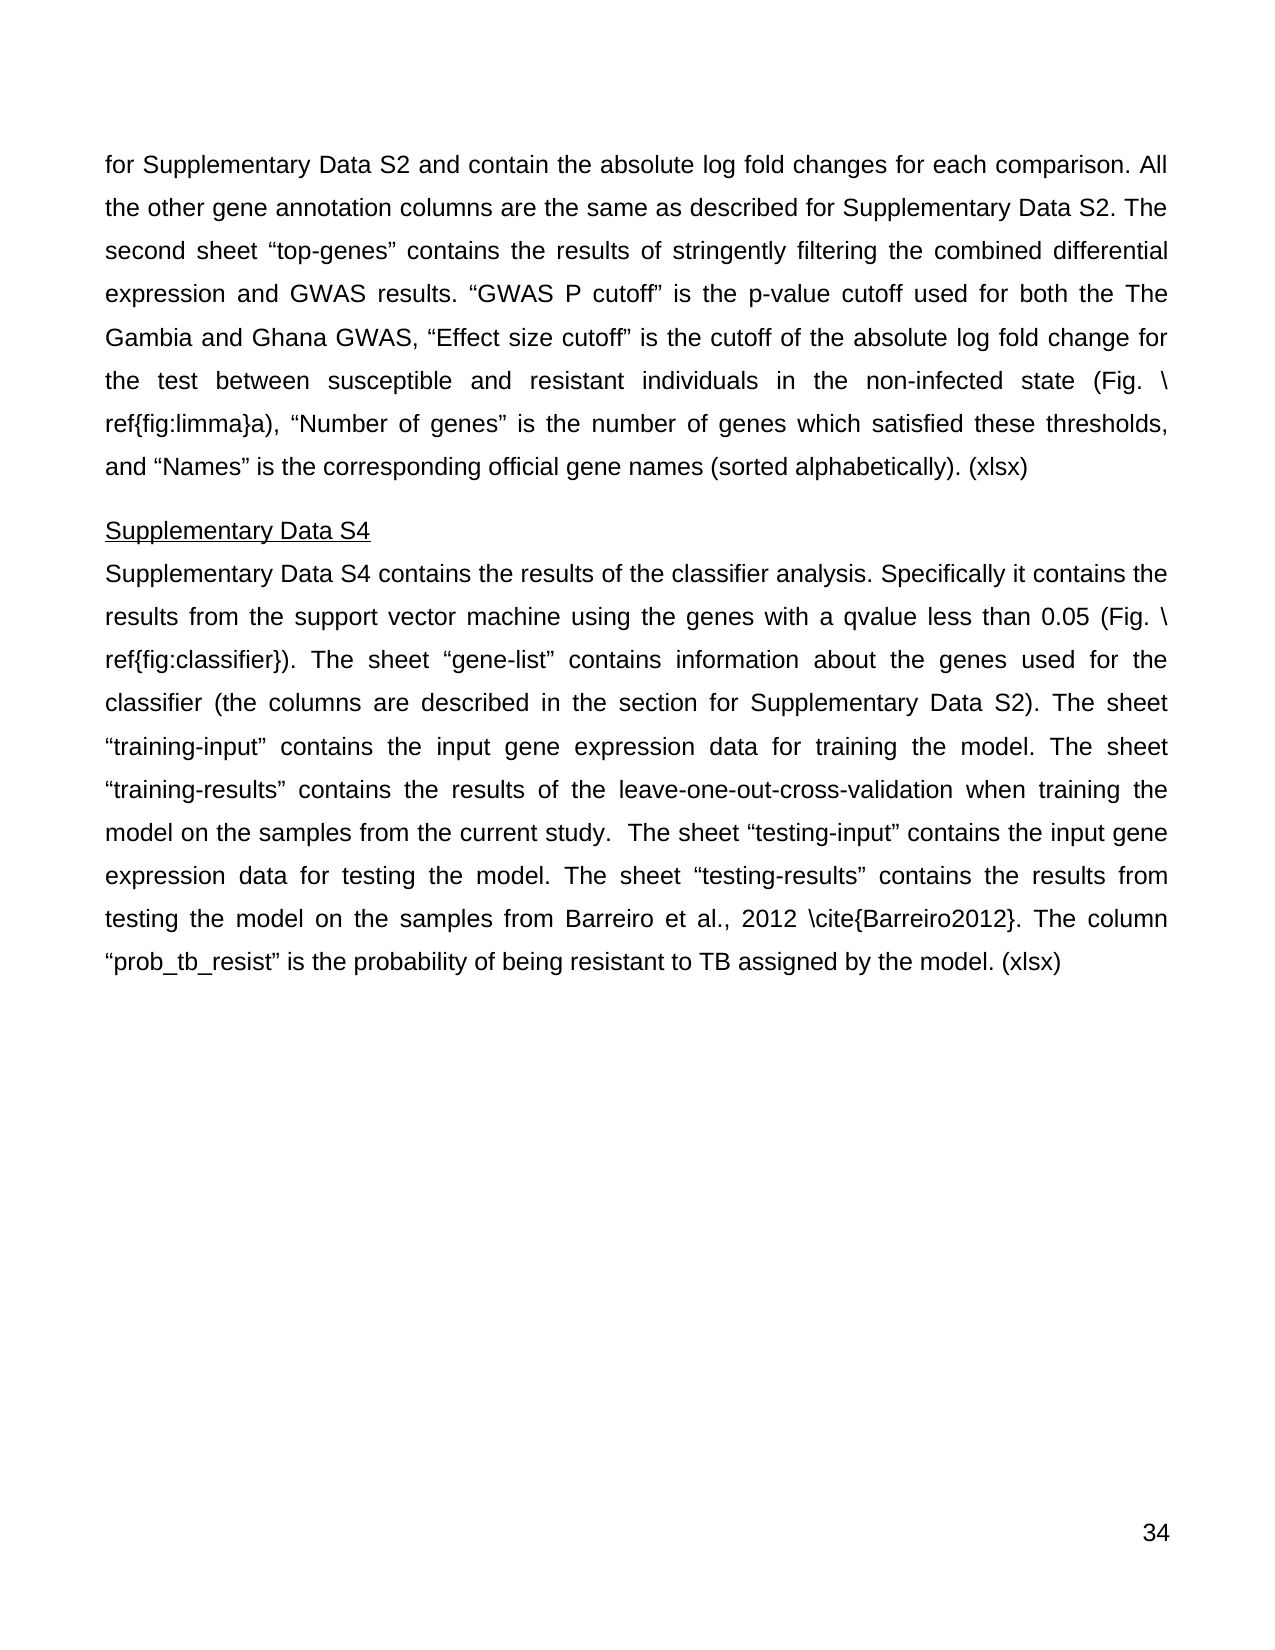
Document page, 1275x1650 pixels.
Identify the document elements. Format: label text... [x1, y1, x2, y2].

subtitle Supplementary Data S4 [105, 516, 1170, 544]
text Supplementary Data S4 contains the results of the classifier analysis. Specifically it contains the results from the support vector machine using the genes with a qvalue less than 0.05 (Fig. \ref{fig:classifier}). The sheet “gene-list” contains information about the genes used for the classifier (the columns are described in the section for Supplementary Data S2). The sheet “training-input” contains the input gene expression data for training the model. The sheet “training-results” contains the results of the leave-one-out-cross-validation when training the model on the samples from the current study. The sheet “testing-input” contains the input gene expression data for testing the model. The sheet “testing-results” contains the results from testing the model on the samples from Barreiro et al., 2012 \cite{Barreiro2012}. The column “prob_tb_resist” is the probability of being resistant to TB assigned by the model. (xlsx) [105, 559, 1170, 976]
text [105, 150, 1170, 481]
